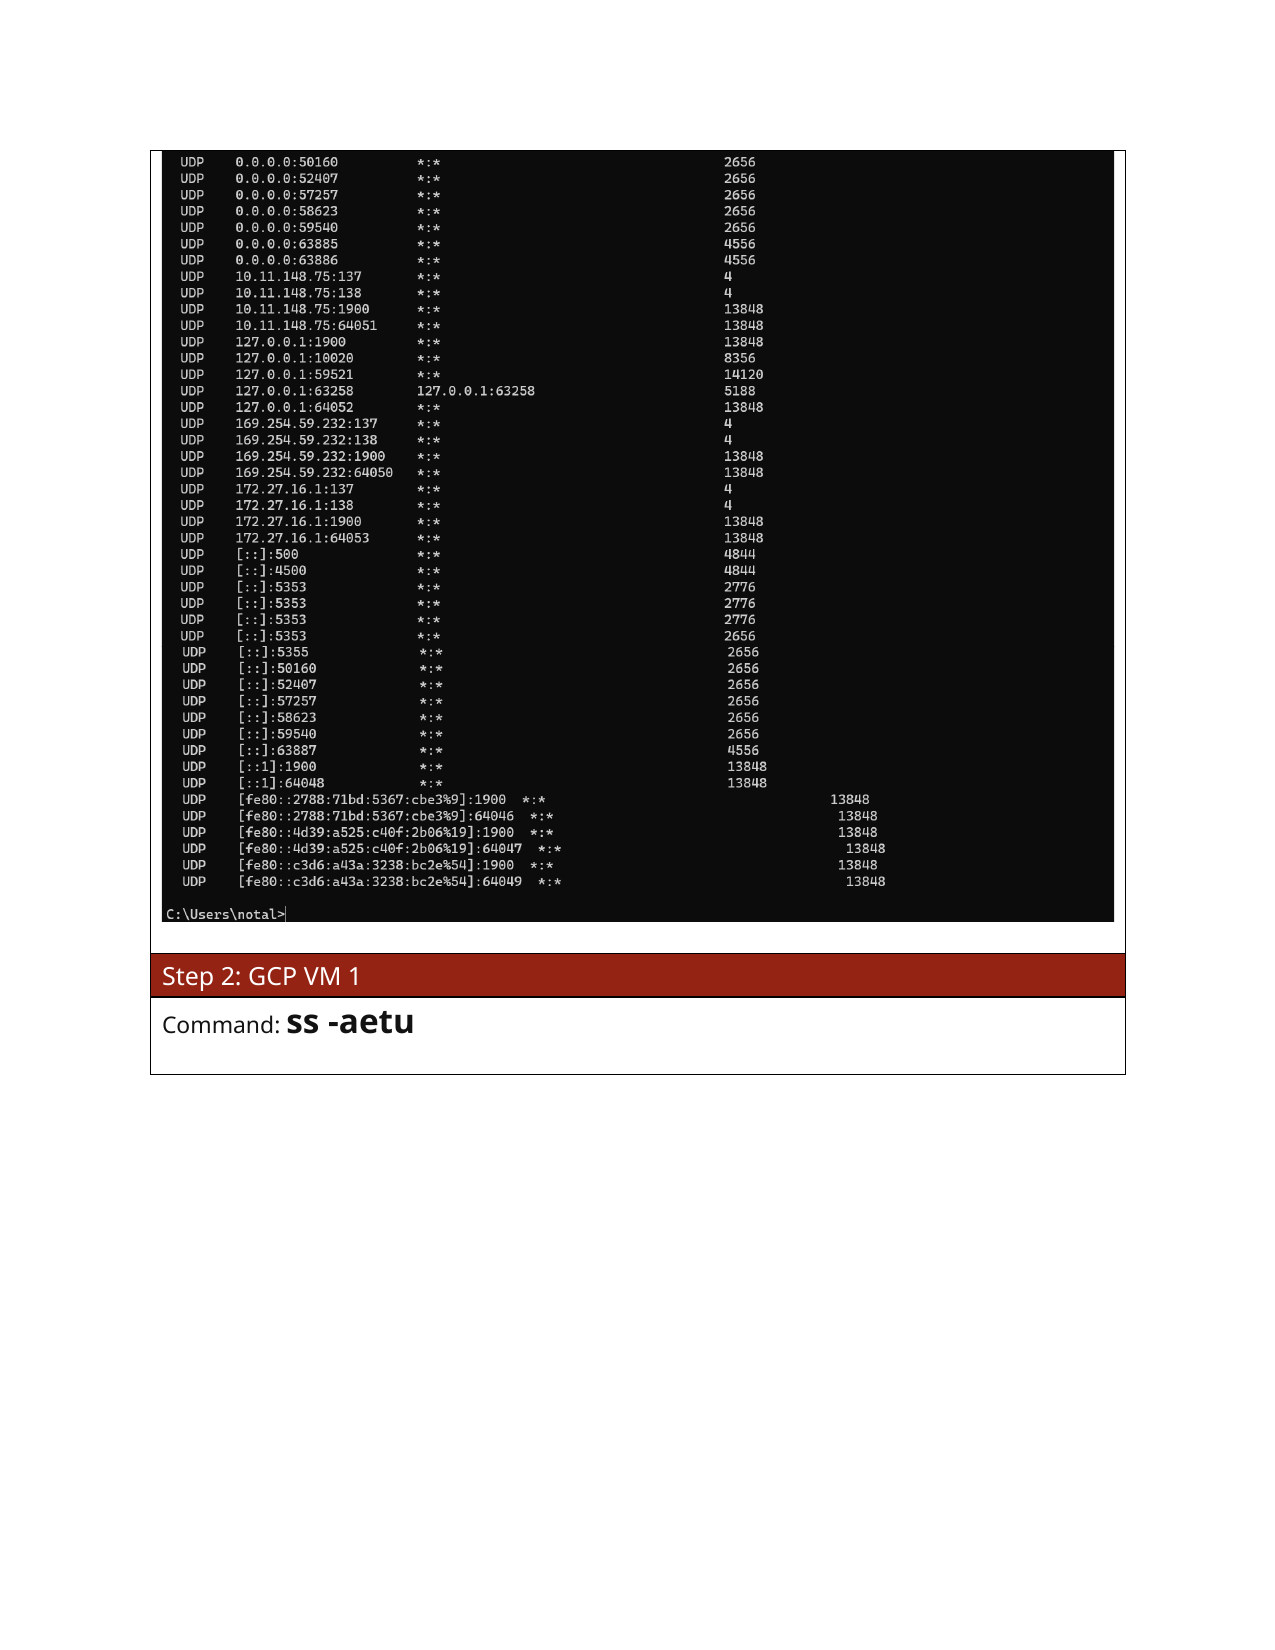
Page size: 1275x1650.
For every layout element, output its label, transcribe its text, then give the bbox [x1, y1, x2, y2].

table_cell Command: netstat -ano [151, 151, 1125, 953]
table_cell Step 2: GCP VM 1 [151, 954, 1125, 996]
picture [161, 151, 1115, 922]
table_cell Command: ss -aetu [151, 998, 1125, 1074]
